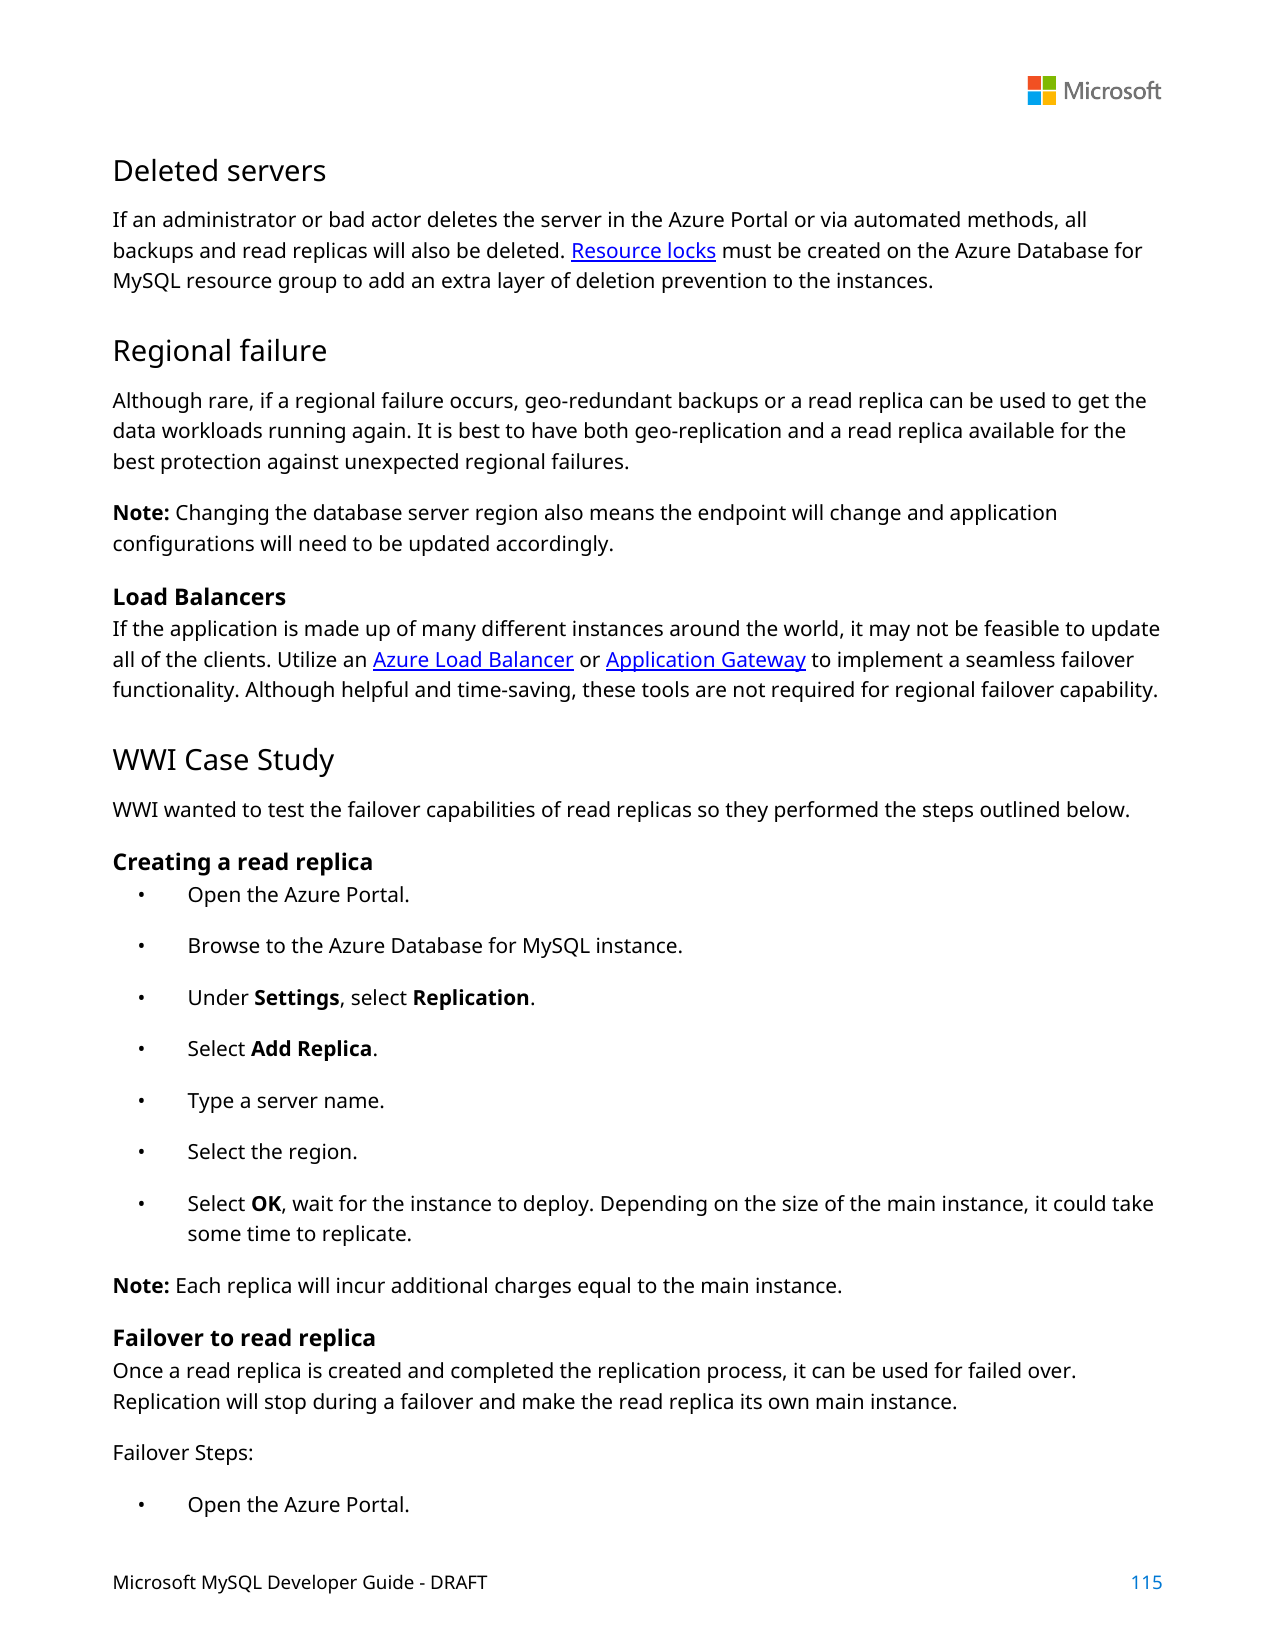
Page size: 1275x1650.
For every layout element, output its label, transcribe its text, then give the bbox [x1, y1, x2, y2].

subtitle Load Balancers [112, 581, 1162, 612]
subtitle WWI Case Study [112, 739, 1162, 779]
subtitle Deleted servers [112, 150, 1162, 190]
subtitle Regional failure [112, 331, 1162, 370]
list Under Settings, select Replication. [137, 983, 1162, 1011]
list Select the region. [137, 1137, 1162, 1166]
list Type a server name. [137, 1086, 1162, 1114]
list Open the Azure Portal. [137, 1490, 1162, 1518]
subtitle Creating a read replica [112, 846, 1162, 878]
text Note: Changing the database server region also means the endpoint will change and application configurations will need to be updated accordingly. [112, 498, 1162, 558]
text Although rare, if a regional failure occurs, geo-redundant backups or a read replica can be used to get the data workloads running again. It is best to have both geo-replication and a read replica available for the best protection against unexpected regional failures. [112, 386, 1162, 476]
text If an administrator or bad actor deletes the server in the Azure Portal or via automated methods, all backups and read replicas will also be deleted. Resource locks must be created on the Azure Database for MySQL resource group to add an extra layer of deletion prevention to the instances. [112, 205, 1162, 295]
list Select OK, wait for the instance to deploy. Depending on the size of the main instance, it could take some time to replicate. [137, 1189, 1162, 1248]
list Select Add Replica. [137, 1034, 1162, 1063]
text Note: Each replica will incur additional charges equal to the main instance. [112, 1271, 1162, 1299]
text WWI wanted to test the failover capabilities of read replicas so they performed the steps outlined below. [112, 795, 1162, 823]
list Open the Azure Portal. [137, 880, 1162, 908]
text Once a read replica is created and completed the replication process, it can be used for failed over. Replication will stop during a failover and make the read replica its own main instance. [112, 1356, 1162, 1415]
subtitle Failover to read replica [112, 1322, 1162, 1354]
list Browse to the Azure Database for MySQL instance. [137, 932, 1162, 960]
picture [1026, 75, 1163, 107]
text Failover Steps: [112, 1438, 1162, 1467]
text If the application is made up of many different instances around the world, it may not be feasible to update all of the clients. Utilize an Azure Load Balancer or Application Gateway to implement a seamless failover functionality. Although helpful and time-saving, these tools are not required for regional failover capability. [112, 614, 1162, 704]
